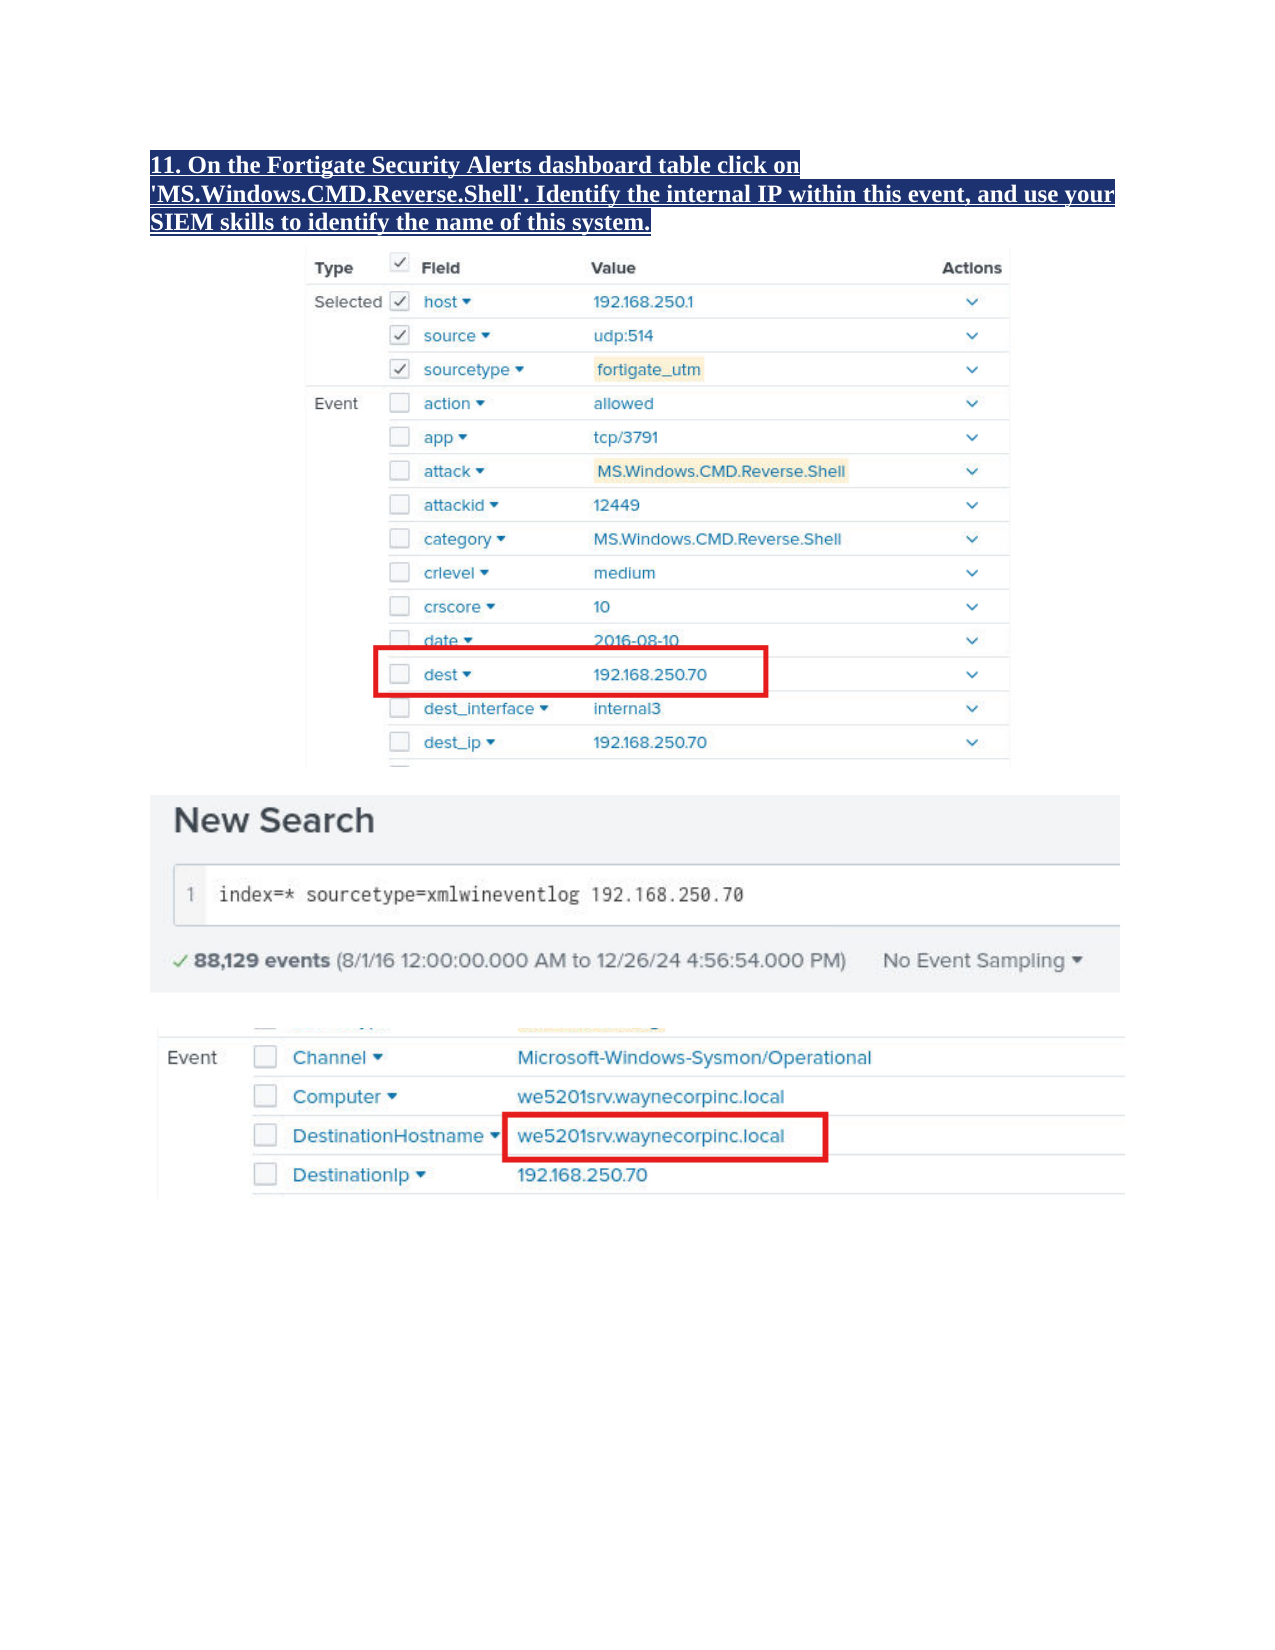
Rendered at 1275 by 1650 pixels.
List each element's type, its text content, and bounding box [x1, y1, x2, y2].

picture [150, 795, 1121, 999]
picture [150, 236, 1125, 767]
picture [150, 1028, 1125, 1199]
text 11. On the Fortigate Security Alerts dashboard table click on 'MS.Windows.CMD.Reverse.Shell'. Identify the internal IP within this event, and use your SIEM skills to identify the name of this system. [150, 150, 1125, 236]
